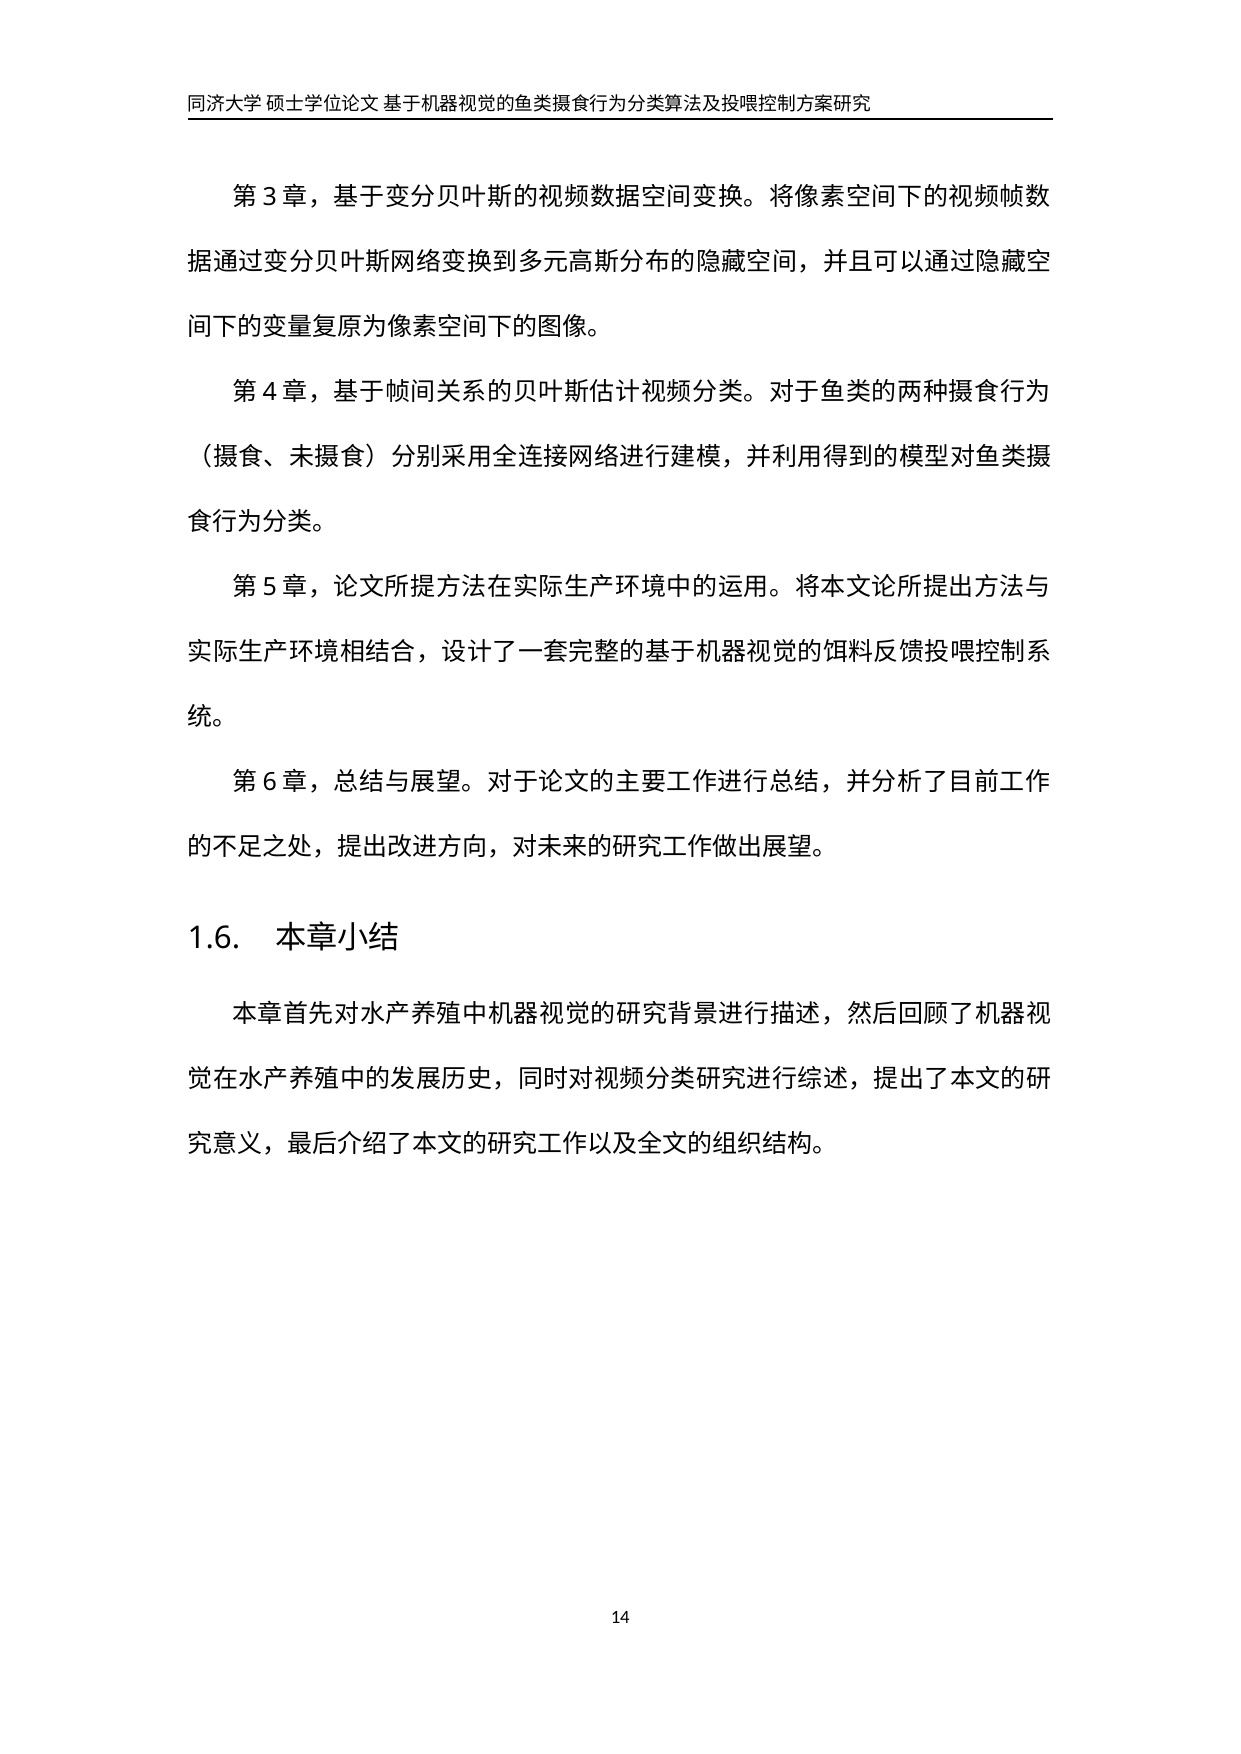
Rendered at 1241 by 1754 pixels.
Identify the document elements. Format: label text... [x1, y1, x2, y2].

text 本章首先对水产养殖中机器视觉的研究背景进行描述，然后回顾了机器视觉在水产养殖中的发展历史，同时对视频分类研究进行综述，提出了本文的研究意义，最后介绍了本文的研究工作以及全文的组织结构。 [187, 979, 1053, 1174]
text 第4章，基于帧间关系的贝叶斯估计视频分类。对于鱼类的两种摄食行为（摄食、未摄食）分别采用全连接网络进行建模，并利用得到的模型对鱼类摄食行为分类。 [187, 357, 1053, 552]
text 第3章，基于变分贝叶斯的视频数据空间变换。将像素空间下的视频帧数据通过变分贝叶斯网络变换到多元高斯分布的隐藏空间，并且可以通过隐藏空间下的变量复原为像素空间下的图像。 [187, 162, 1053, 357]
text 第6章，总结与展望。对于论文的主要工作进行总结，并分析了目前工作的不足之处，提出改进方向，对未来的研究工作做出展望。 [187, 747, 1053, 877]
list 本章小结 [187, 902, 1053, 967]
text 第5章，论文所提方法在实际生产环境中的运用。将本文论所提出方法与实际生产环境相结合，设计了一套完整的基于机器视觉的饵料反馈投喂控制系统。 [187, 552, 1053, 747]
